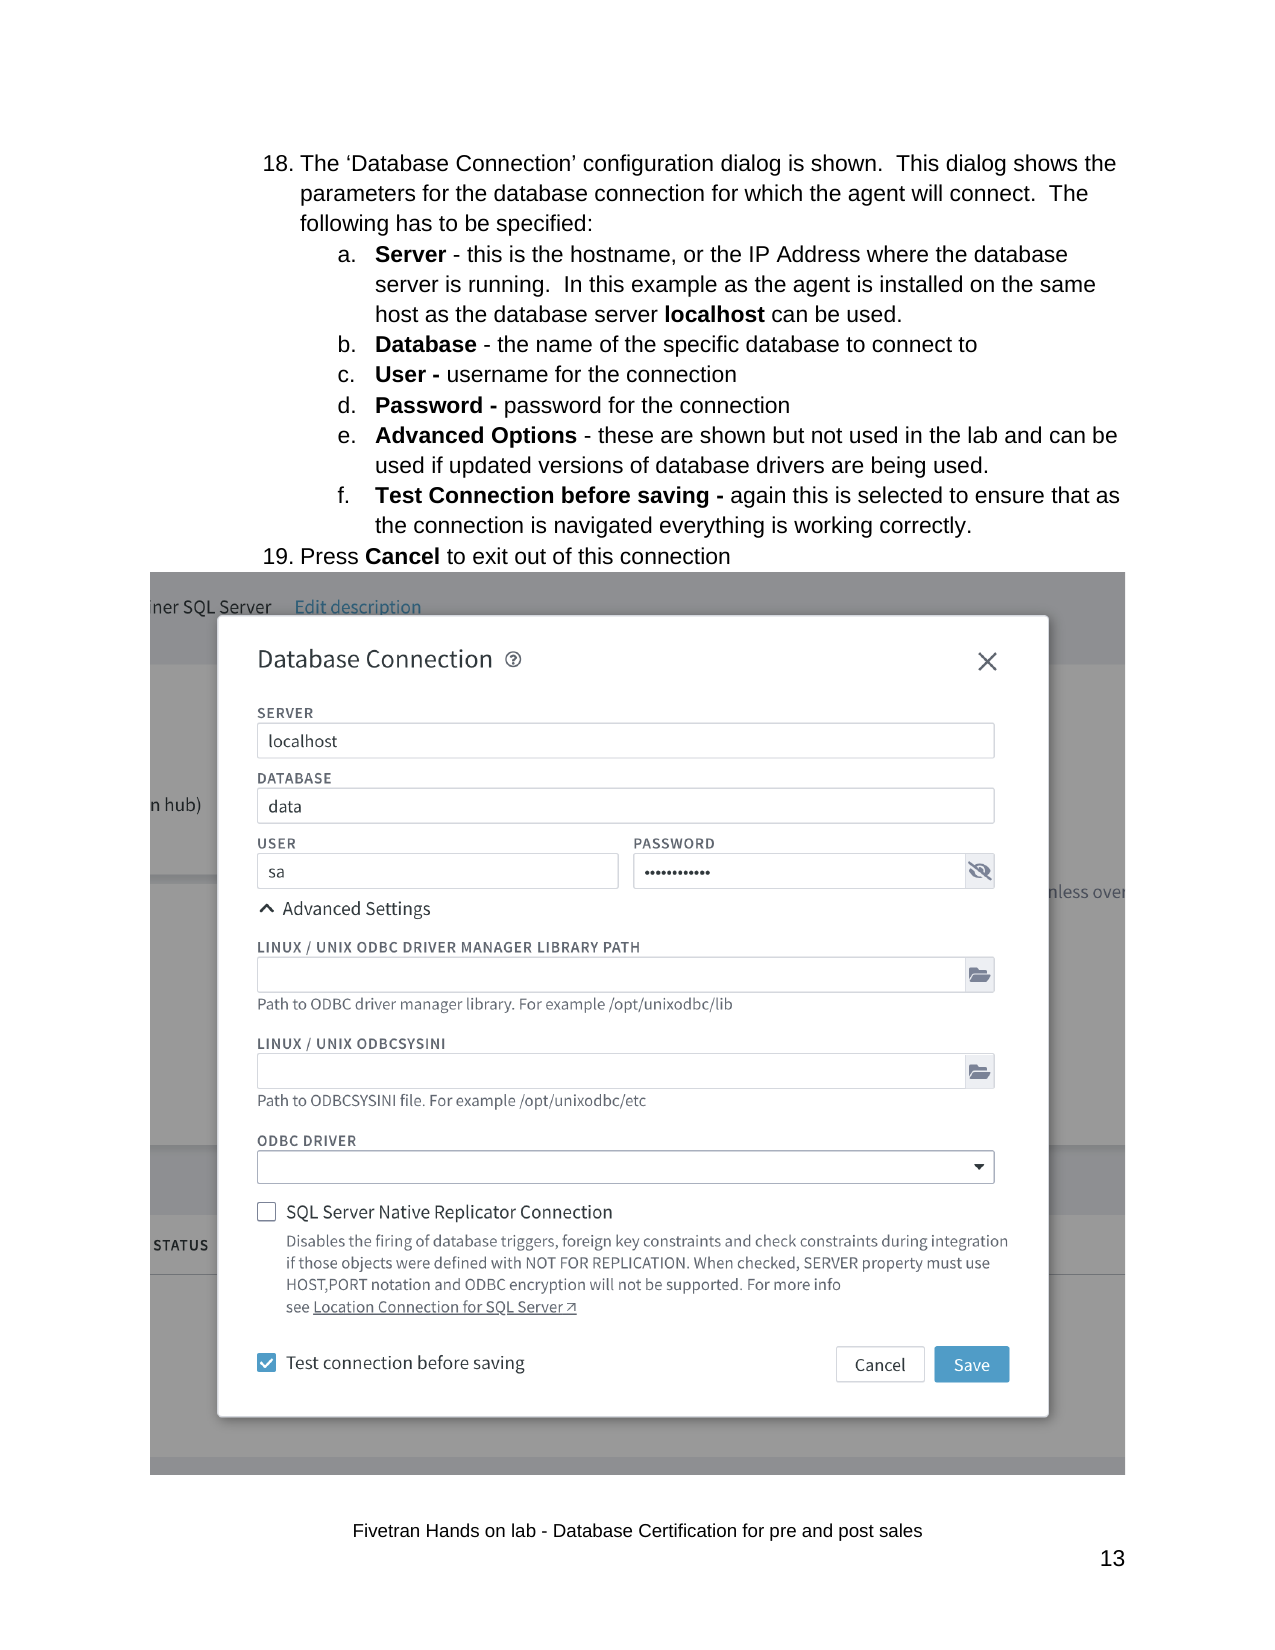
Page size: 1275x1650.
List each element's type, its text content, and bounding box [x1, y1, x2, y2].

list The ‘Database Connection’ configuration dialog is shown. This dialog shows the parameters for the database connection for which the agent will connect. The following has to be specified: [262, 150, 1125, 237]
list Advanced Options - these are shown but not used in the lab and can be used if updated versions of database drivers are being used. [337, 422, 1125, 478]
picture [150, 572, 1125, 1475]
list Test Connection before saving - again this is selected to ensure that as the connection is navigated everything is working correctly. [337, 482, 1125, 539]
list Press Cancel to exit out of this connection [262, 543, 1125, 569]
list Password - password for the connection [337, 392, 1125, 418]
list Server - this is the hostname, or the IP Address where the database server is running. In this example as the agent is installed on the same host as the database server localhost can be used. [337, 241, 1125, 327]
list User - username for the connection [337, 361, 1125, 388]
list Database - the name of the specific database to connect to [337, 331, 1125, 358]
